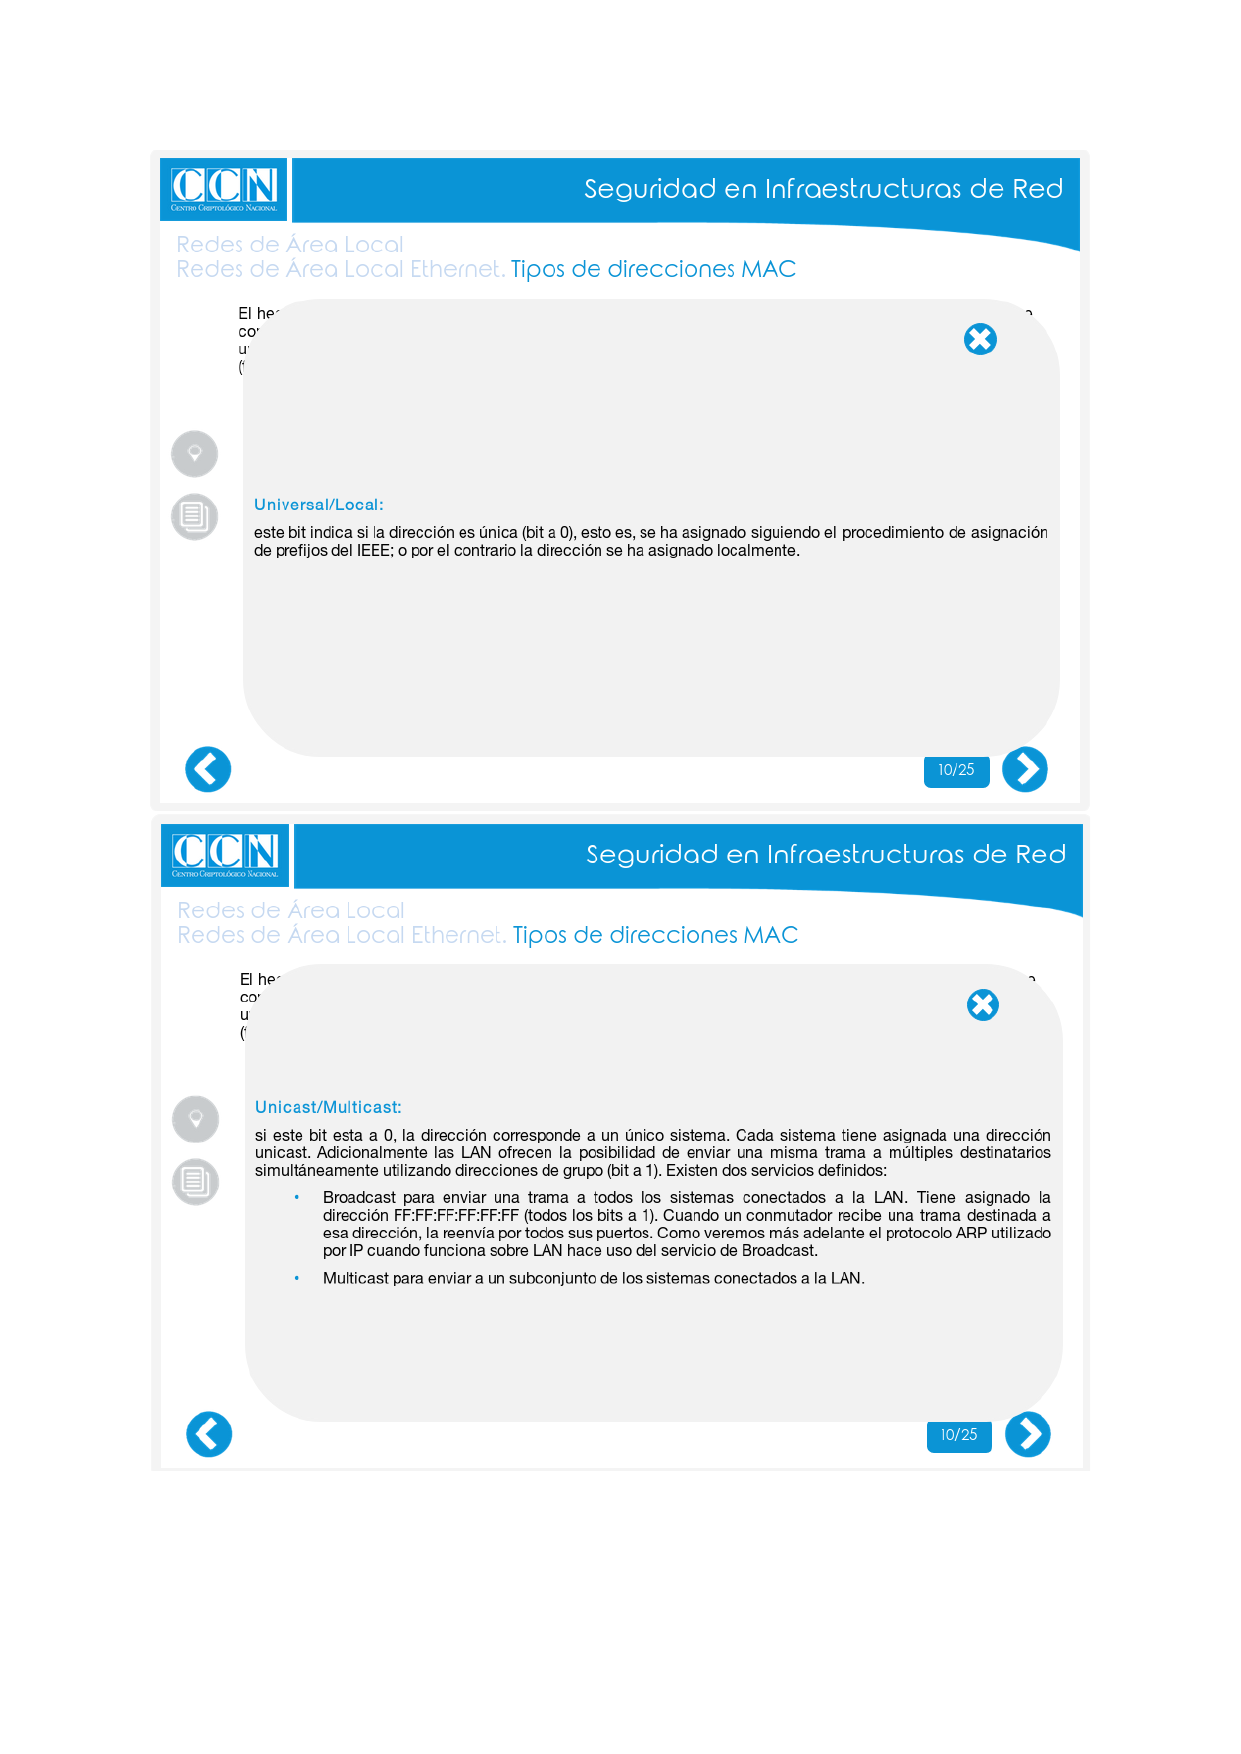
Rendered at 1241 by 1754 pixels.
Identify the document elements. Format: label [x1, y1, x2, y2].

picture [150, 150, 1091, 811]
picture [150, 814, 1091, 1471]
